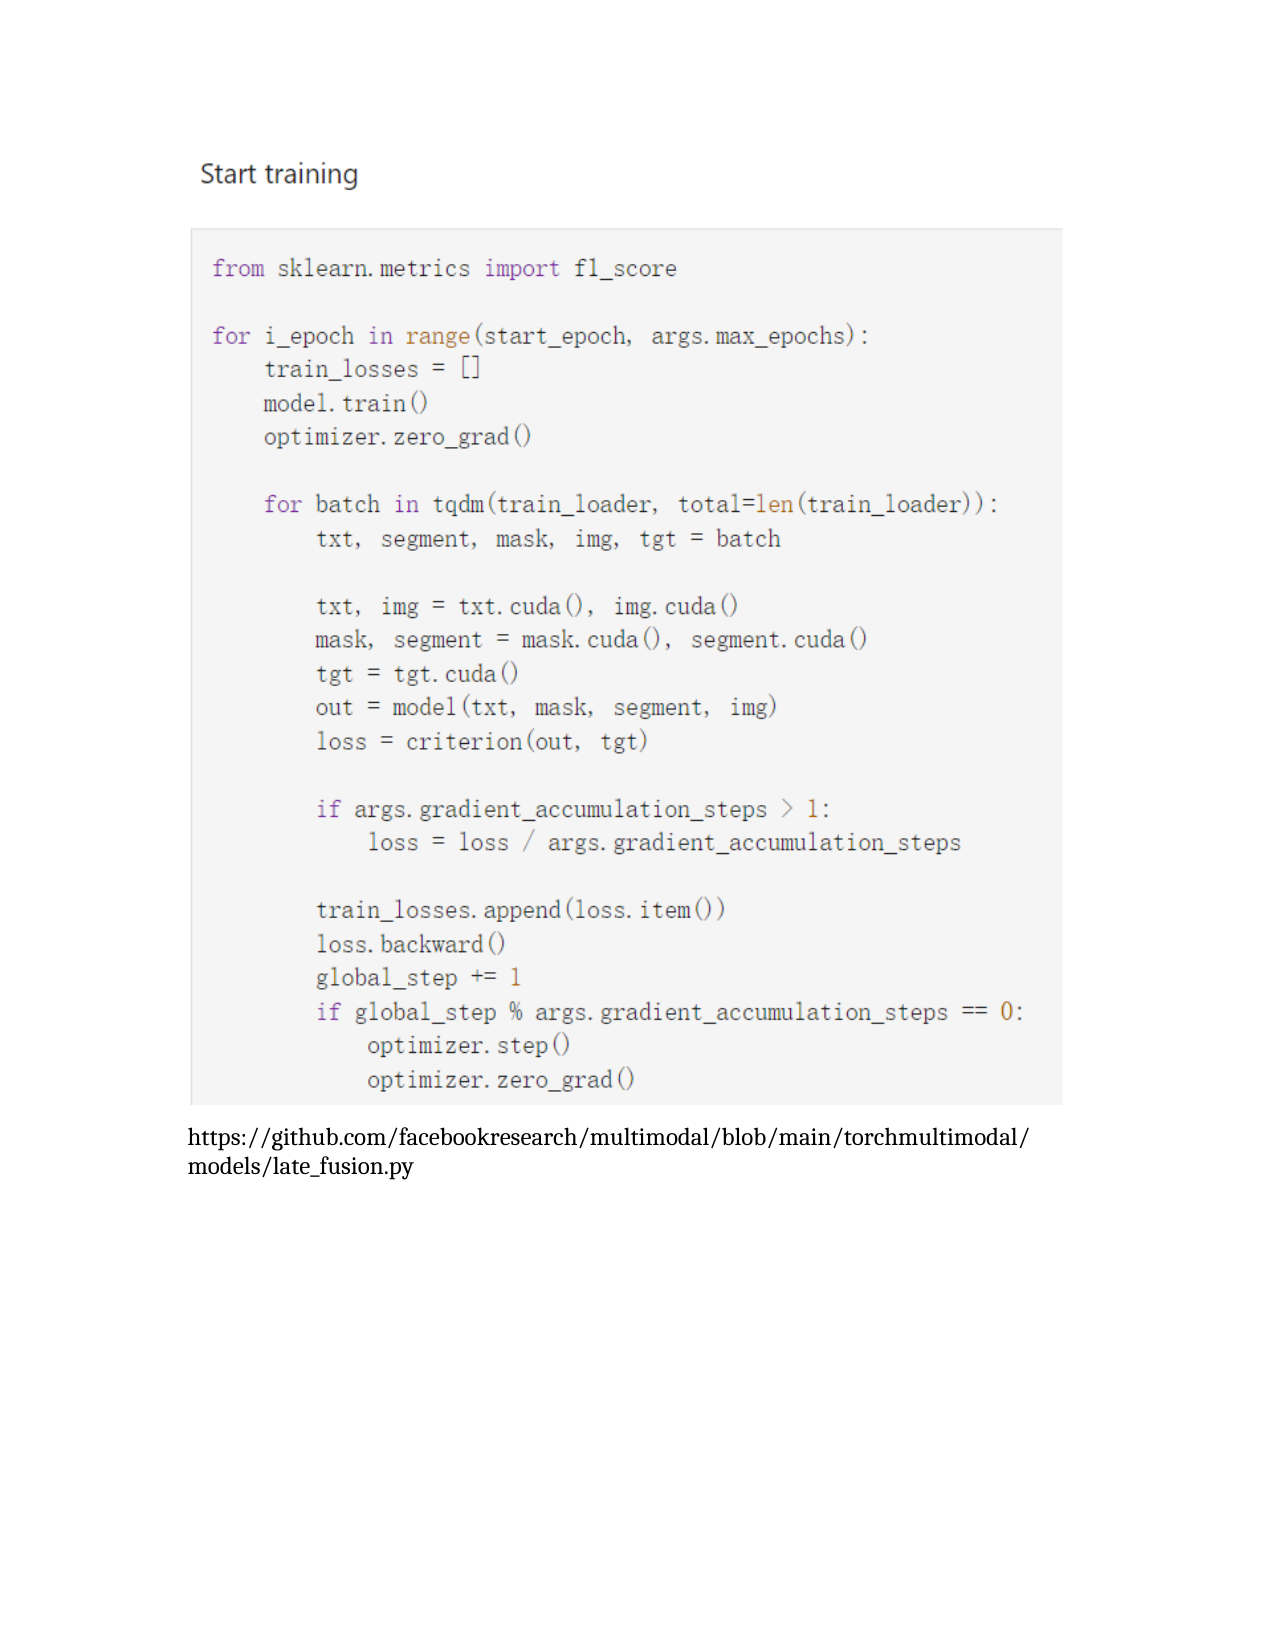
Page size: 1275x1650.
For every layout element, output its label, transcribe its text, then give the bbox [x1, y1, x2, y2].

picture [187, 150, 1063, 1105]
text https://github.com/facebookresearch/multimodal/blob/main/torchmultimodal/models/late_fusion.py [187, 1123, 1087, 1181]
